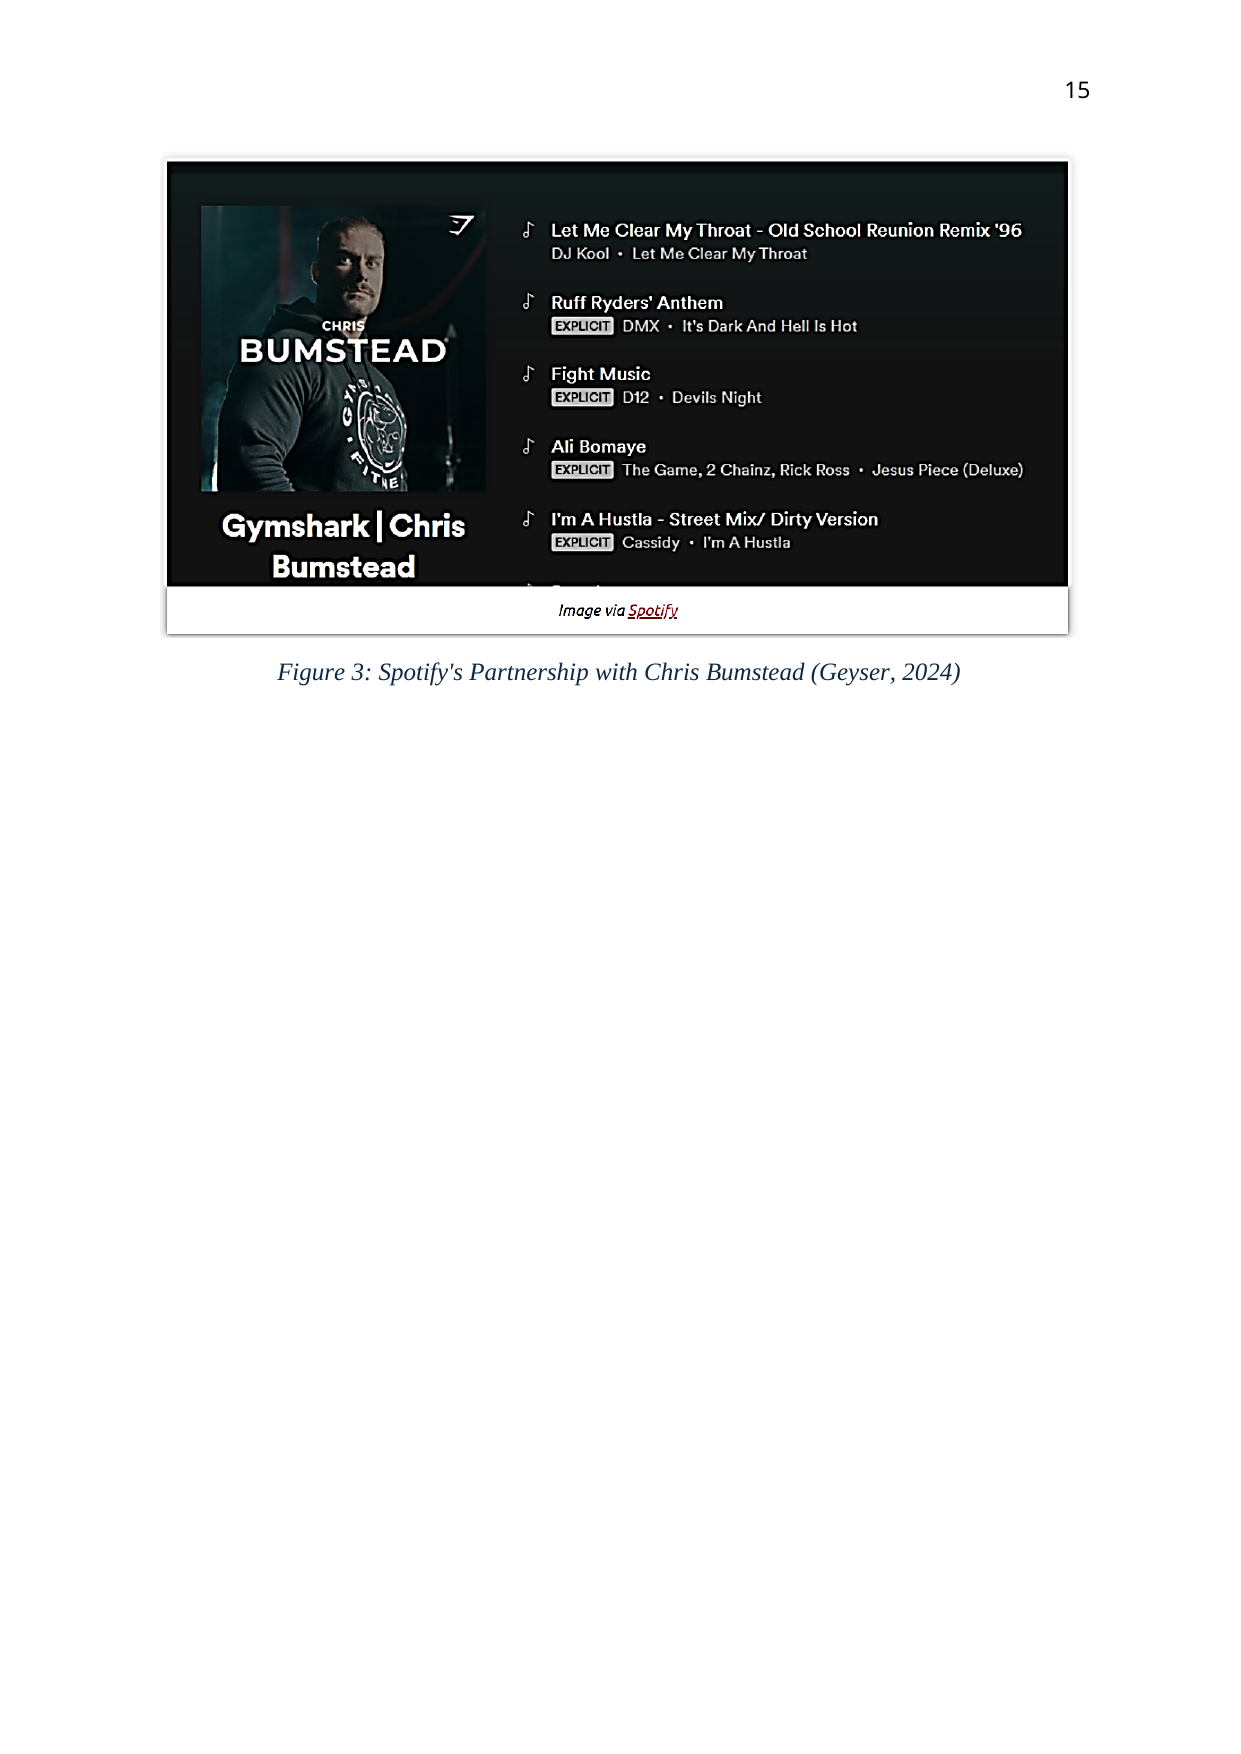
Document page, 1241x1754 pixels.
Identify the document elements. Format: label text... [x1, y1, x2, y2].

text Figure 3: Spotify's Partnership with Chris Bumstead (Geyser, 2024) [150, 657, 1090, 686]
picture [160, 149, 1079, 638]
